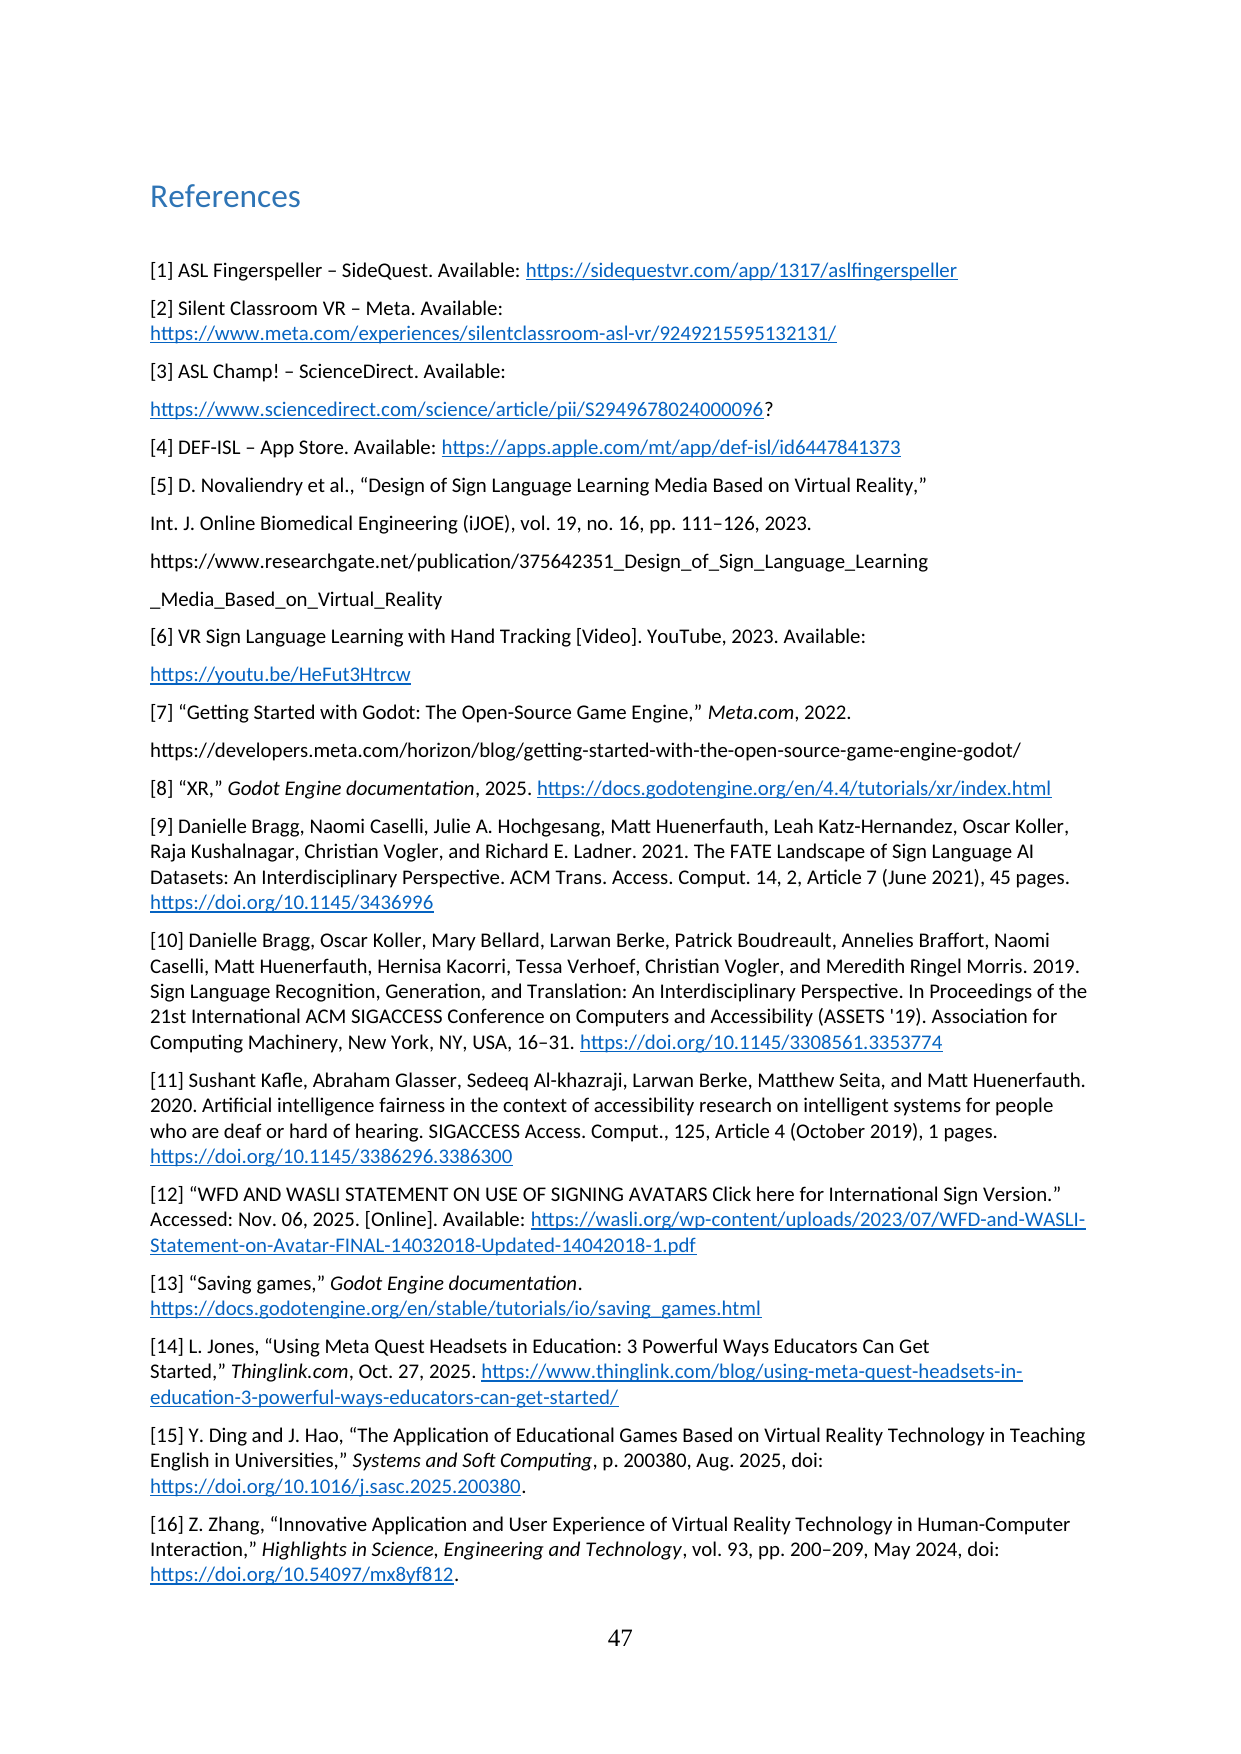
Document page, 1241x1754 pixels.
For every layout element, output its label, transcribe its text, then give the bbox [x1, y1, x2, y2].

text [8] “XR,” Godot Engine documentation, 2025. https://docs.godotengine.org/en/4.4/tutorials/xr/index.html [150, 775, 1090, 801]
text [14] L. Jones, “Using Meta Quest Headsets in Education: 3 Powerful Ways Educators Can Get Started,” Thinglink.com, Oct. 27, 2025. https://www.thinglink.com/blog/using-meta-quest-headsets-in-education-3-powerful-ways-educators-can-get-started/ [150, 1333, 1090, 1409]
text [12] “WFD AND WASLI STATEMENT ON USE OF SIGNING AVATARS Click here for International Sign Version.” Accessed: Nov. 06, 2025. [Online]. Available: https://wasli.org/wp-content/uploads/2023/07/WFD-and-WASLI-Statement-on-Avatar-FINAL-14032018-Updated-14042018-1.pdf [150, 1181, 1090, 1257]
text [4] DEF-ISL – App Store. Available: https://apps.apple.com/mt/app/def-isl/id6447841373 [150, 434, 1090, 459]
text [13] “Saving games,” Godot Engine documentation. https://docs.godotengine.org/en/stable/tutorials/io/saving_games.html [150, 1270, 1090, 1321]
text [6] VR Sign Language Learning with Hand Tracking [Video]. YouTube, 2023. Available: [150, 624, 1090, 649]
text https://www.sciencedirect.com/science/article/pii/S2949678024000096? [150, 396, 1090, 422]
text [2] Silent Classroom VR – Meta. Available: https://www.meta.com/experiences/silentclassroom-asl-vr/9249215595132131/ [150, 295, 1090, 346]
text https://developers.meta.com/horizon/blog/getting-started-with-the-open-source-game-engine-godot/ [150, 737, 1090, 763]
text [1] ASL Fingerspeller – SideQuest. Available: https://sidequestvr.com/app/1317/aslfingerspeller [150, 257, 1090, 282]
text [16] Z. Zhang, “Innovative Application and User Experience of Virtual Reality Technology in Human-Computer Interaction,” Highlights in Science, Engineering and Technology, vol. 93, pp. 200–209, May 2024, doi: https://doi.org/10.54097/mx8yf812. [150, 1511, 1090, 1587]
text [7] “Getting Started with Godot: The Open-Source Game Engine,” Meta.com, 2022. [150, 699, 1090, 725]
text [11] Sushant Kafle, Abraham Glasser, Sedeeq Al-khazraji, Larwan Berke, Matthew Seita, and Matt Huenerfauth. 2020. Artificial intelligence fairness in the context of accessibility research on intelligent systems for people who are deaf or hard of hearing. SIGACCESS Access. Comput., 125, Article 4 (October 2019), 1 pages. https://doi.org/10.1145/3386296.3386300 [150, 1067, 1090, 1169]
text Int. J. Online Biomedical Engineering (iJOE), vol. 19, no. 16, pp. 111–126, 2023. [150, 510, 1090, 535]
text https://youtu.be/HeFut3Htrcw [150, 662, 1090, 687]
text [15] Y. Ding and J. Hao, “The Application of Educational Games Based on Virtual Reality Technology in Teaching English in Universities,” Systems and Soft Computing, p. 200380, Aug. 2025, doi: https://doi.org/10.1016/j.sasc.2025.200380. [150, 1422, 1090, 1498]
text [5] D. Novaliendry et al., “Design of Sign Language Learning Media Based on Virtual Reality,” [150, 472, 1090, 497]
text https://www.researchgate.net/publication/375642351_Design_of_Sign_Language_Learning [150, 548, 1090, 573]
text [3] ASL Champ! – ScienceDirect. Available: [150, 358, 1090, 384]
text _Media_Based_on_Virtual_Reality [150, 586, 1090, 611]
text [10] Danielle Bragg, Oscar Koller, Mary Bellard, Larwan Berke, Patrick Boudreault, Annelies Braffort, Naomi Caselli, Matt Huenerfauth, Hernisa Kacorri, Tessa Verhoef, Christian Vogler, and Meredith Ringel Morris. 2019. Sign Language Recognition, Generation, and Translation: An Interdisciplinary Perspective. In Proceedings of the 21st International ACM SIGACCESS Conference on Computers and Accessibility (ASSETS '19). Association for Computing Machinery, New York, NY, USA, 16–31. https://doi.org/10.1145/3308561.3353774 [150, 927, 1090, 1054]
subtitle References [150, 175, 1090, 216]
text [9] Danielle Bragg, Naomi Caselli, Julie A. Hochgesang, Matt Huenerfauth, Leah Katz-Hernandez, Oscar Koller, Raja Kushalnagar, Christian Vogler, and Richard E. Ladner. 2021. The FATE Landscape of Sign Language AI Datasets: An Interdisciplinary Perspective. ACM Trans. Access. Comput. 14, 2, Article 7 (June 2021), 45 pages. https://doi.org/10.1145/3436996 [150, 813, 1090, 915]
